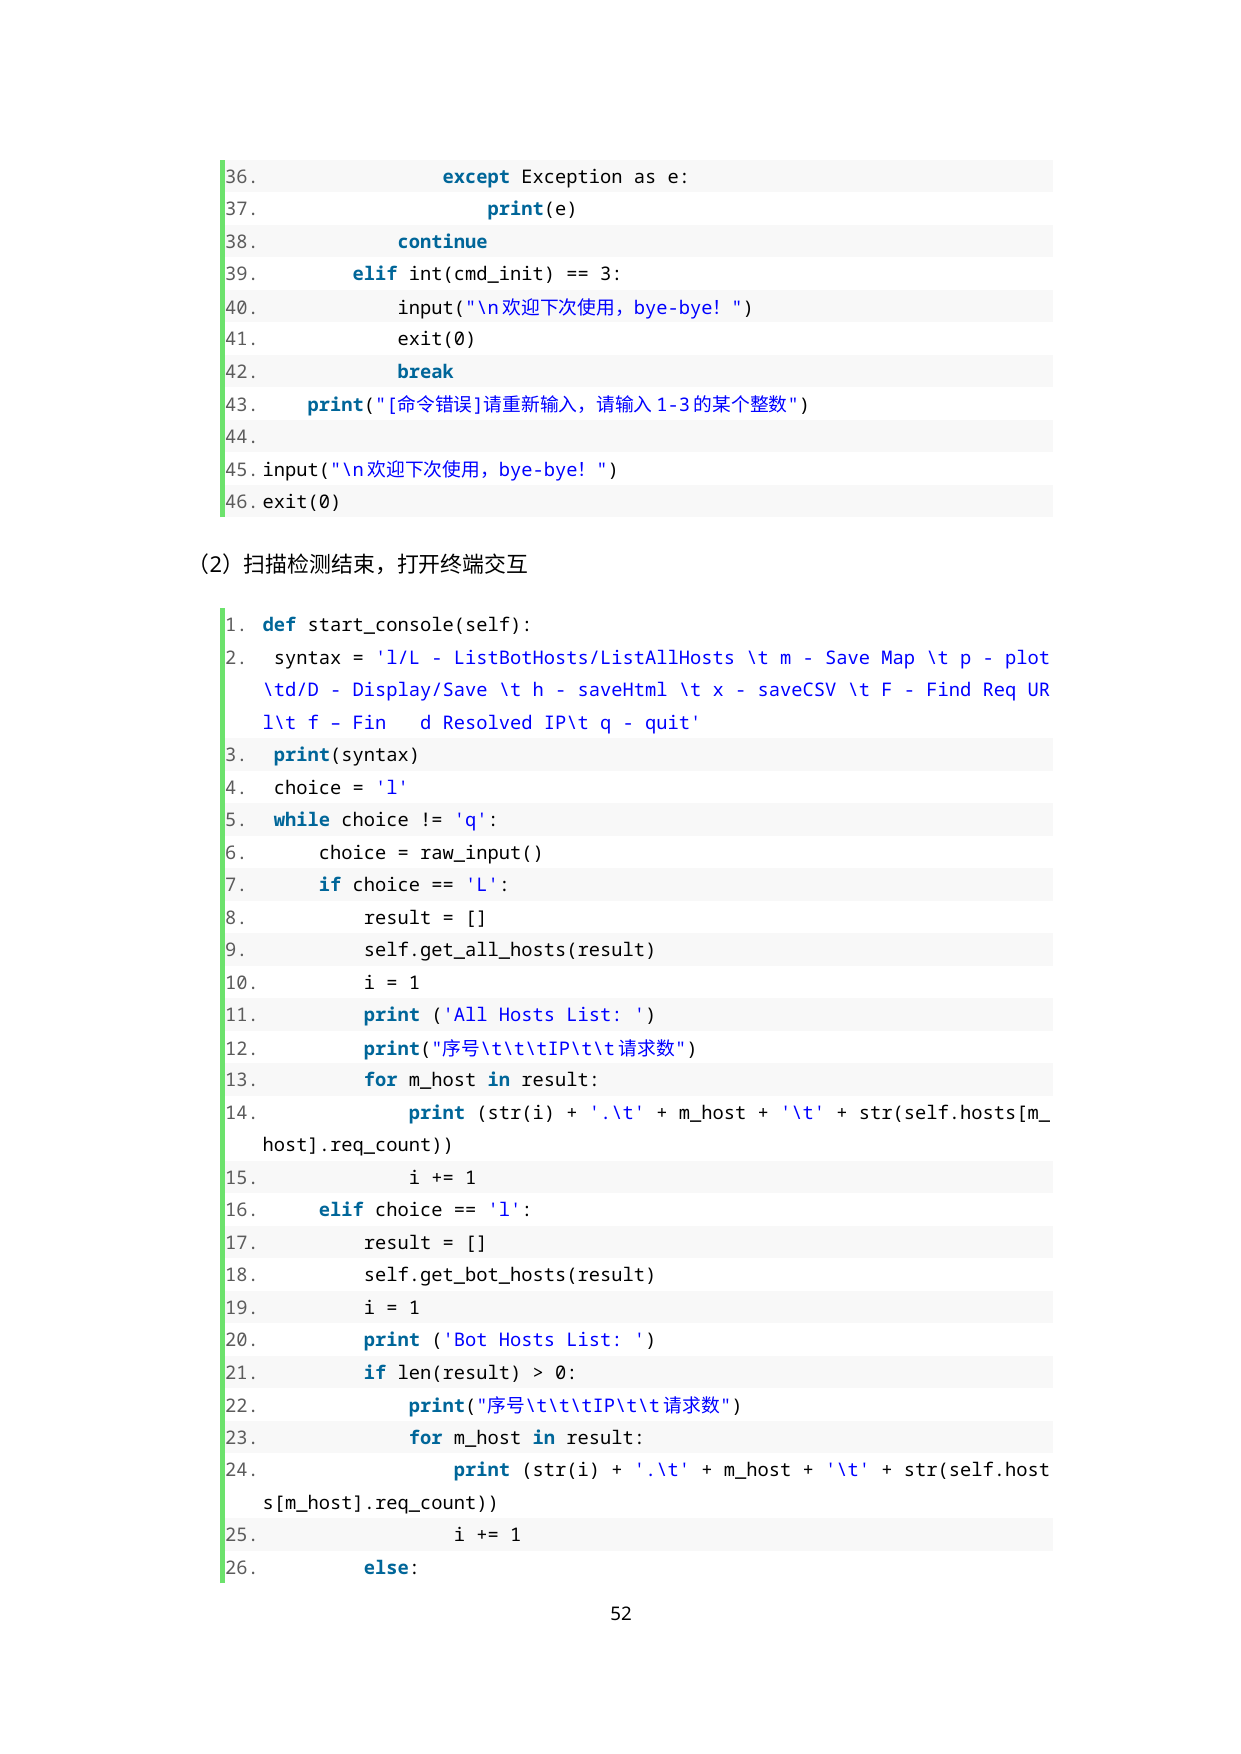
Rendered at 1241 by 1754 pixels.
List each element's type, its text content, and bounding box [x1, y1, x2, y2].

list except Exception as e: [225, 160, 1053, 192]
list self.get_bot_hosts(result) [225, 1258, 1053, 1291]
text （2）扫描检测结束，打开终端交互 [187, 546, 1053, 579]
list result = [] [225, 1226, 1053, 1258]
list result = [] [225, 901, 1053, 933]
list elif int(cmd_init) == 3: [225, 257, 1053, 290]
list i = 1 [225, 1291, 1053, 1323]
list print("序号\t\t\tIP\t\t请求数") [225, 1388, 1053, 1421]
list while choice != 'q': [225, 803, 1053, 836]
list print("序号\t\t\tIP\t\t请求数") [225, 1031, 1053, 1063]
list if choice == 'L': [225, 868, 1053, 901]
list print(e) [225, 192, 1053, 225]
list choice = raw_input() [225, 836, 1053, 868]
list exit(0) [225, 485, 1053, 517]
list for m_host in result: [225, 1421, 1053, 1453]
list elif choice == 'l': [225, 1193, 1053, 1226]
list else: [225, 1551, 1053, 1583]
list i = 1 [225, 966, 1053, 998]
list i += 1 [225, 1518, 1053, 1551]
list break [225, 355, 1053, 387]
list for m_host in result: [225, 1063, 1053, 1096]
list print (str(i) + '.\t' + m_host + '\t' + str(self.hosts[m_host].req_count)) [225, 1096, 1053, 1161]
list exit(0) [225, 322, 1053, 355]
list self.get_all_hosts(result) [225, 933, 1053, 966]
list def start_console(self): [225, 608, 1053, 641]
list print (str(i) + '.\t' + m_host + '\t' + str(self.hosts[m_host].req_count)) [225, 1453, 1053, 1518]
list i += 1 [225, 1161, 1053, 1193]
list choice = 'l' [225, 771, 1053, 803]
list syntax = 'l/L - ListBotHosts/ListAllHosts \t m - Save Map \t p - plot \td/D - Display/Save \t h - saveHtml \t x - saveCSV \t F - Find Req URl\t f – Fin d Resolved IP\t q - quit' [225, 641, 1053, 738]
list input("\n欢迎下次使用，bye-bye！") [225, 290, 1053, 322]
list if len(result) > 0: [225, 1356, 1053, 1388]
list print ('All Hosts List: ') [225, 998, 1053, 1031]
list input("\n欢迎下次使用，bye-bye！") [225, 452, 1053, 485]
list print(syntax) [225, 738, 1053, 771]
list print ('Bot Hosts List: ') [225, 1323, 1053, 1356]
list print("[命令错误]请重新输入，请输入1-3的某个整数") [225, 387, 1053, 420]
list continue [226, 225, 1053, 257]
